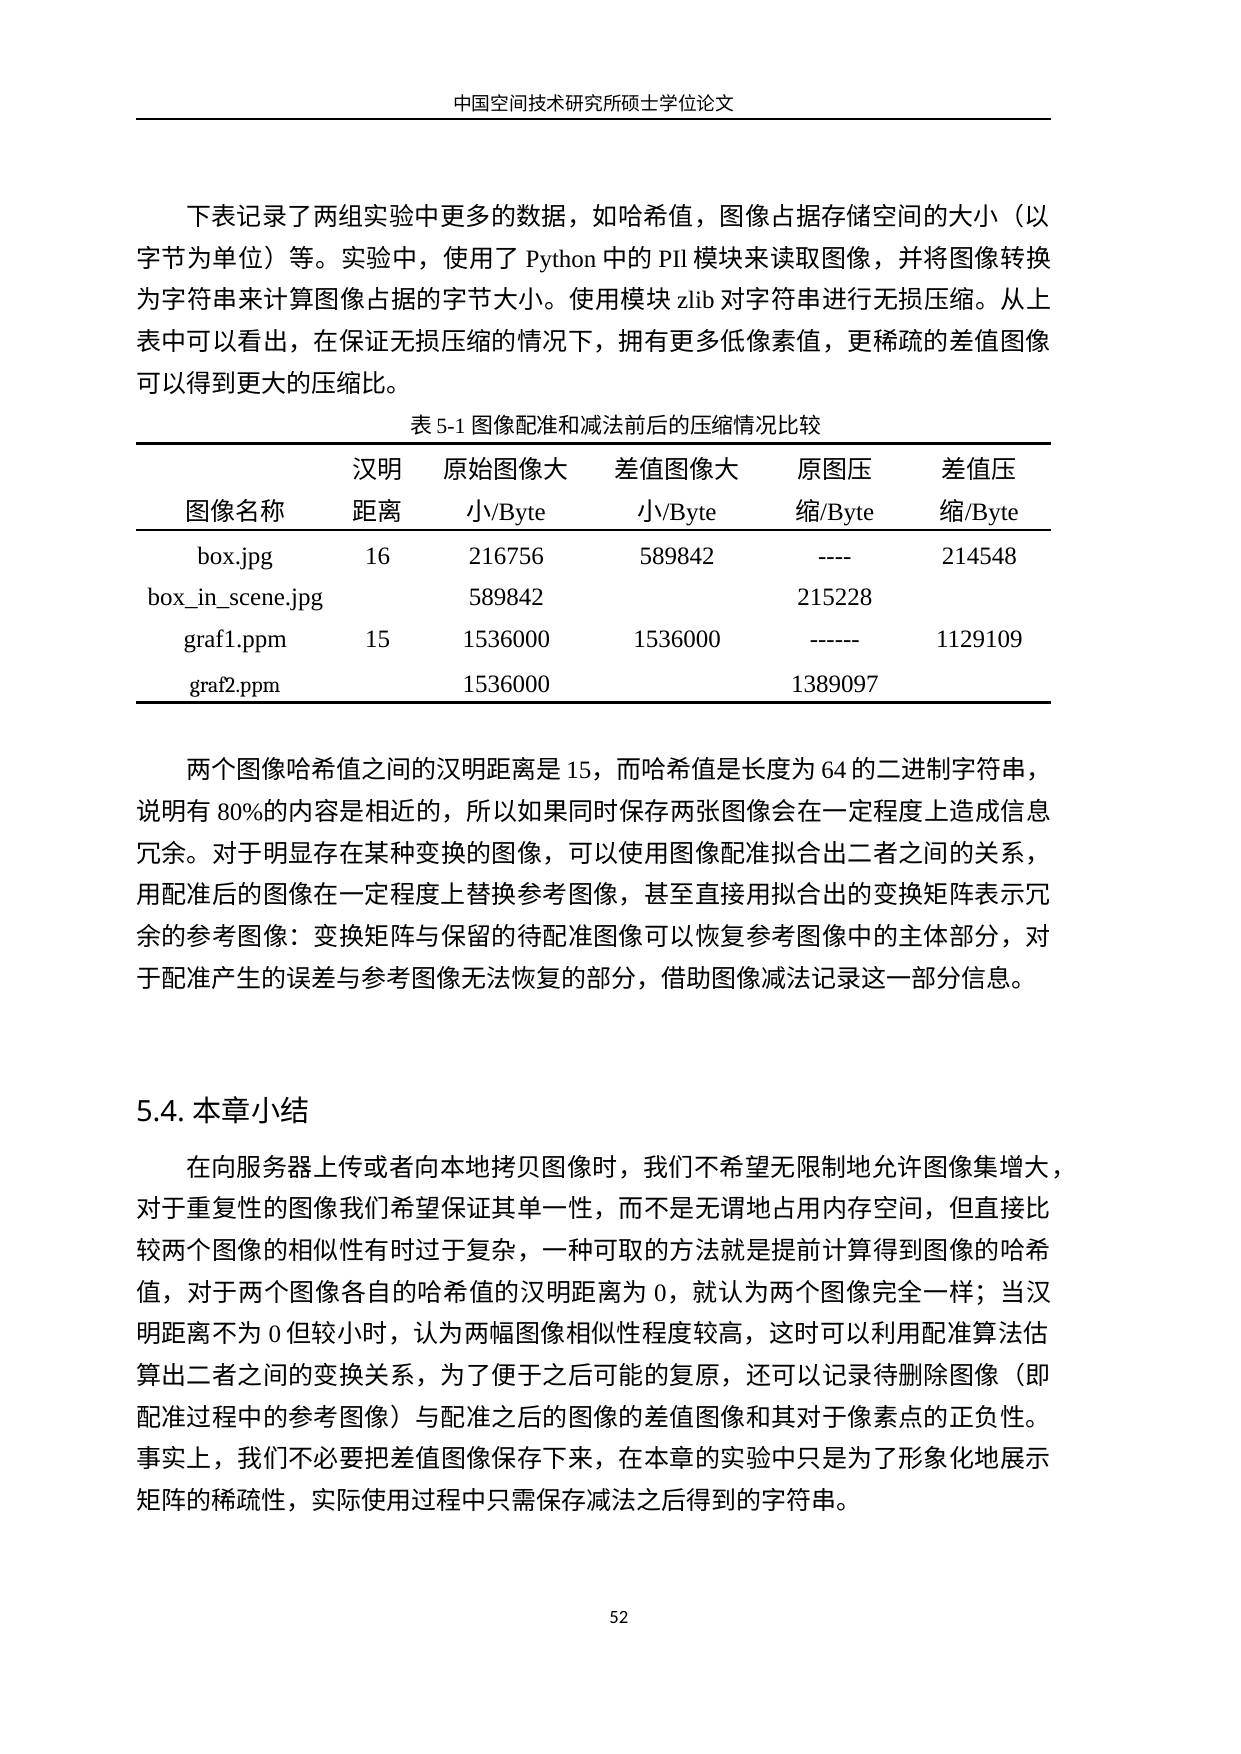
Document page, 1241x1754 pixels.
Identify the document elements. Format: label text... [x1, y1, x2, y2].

table_cell 1536000 [421, 656, 591, 701]
table_cell 1536000 [421, 614, 591, 656]
table_cell 1129109 [907, 614, 1051, 701]
table_header 原图压缩/Byte [762, 445, 907, 529]
text 下表记录了两组实验中更多的数据，如哈希值，图像占据存储空间的大小（以字节为单位）等。实验中，使用了Python中的PIl模块来读取图像，并将图像转换为字符串来计算图像占据的字节大小。使用模块zlib对字符串进行无损压缩。从上表中可以看出，在保证无损压缩的情况下，拥有更多低像素值，更稀疏的差值图像可以得到更大的压缩比。 [136, 192, 1051, 401]
table_cell ------ [762, 614, 907, 656]
table_cell 216756 [421, 531, 591, 572]
table_cell ---- [762, 531, 907, 572]
table_cell 16 [334, 531, 421, 614]
table_cell graf2.ppm [136, 656, 334, 701]
table_header 原始图像大小/Byte [421, 445, 591, 529]
table_header 差值图像大小/Byte [591, 445, 762, 529]
table_cell 589842 [421, 573, 591, 614]
table_cell graf1.ppm [136, 614, 334, 656]
text 表5-1 图像配准和减法前后的压缩情况比较 [136, 401, 1051, 442]
text 两个图像哈希值之间的汉明距离是15，而哈希值是长度为64的二进制字符串，说明有80%的内容是相近的，所以如果同时保存两张图像会在一定程度上造成信息冗余。对于明显存在某种变换的图像，可以使用图像配准拟合出二者之间的关系，用配准后的图像在一定程度上替换参考图像，甚至直接用拟合出的变换矩阵表示冗余的参考图像：变换矩阵与保留的待配准图像可以恢复参考图像中的主体部分，对于配准产生的误差与参考图像无法恢复的部分，借助图像减法记录这一部分信息。 [136, 745, 1051, 995]
text 在向服务器上传或者向本地拷贝图像时，我们不希望无限制地允许图像集增大，对于重复性的图像我们希望保证其单一性，而不是无谓地占用内存空间，但直接比较两个图像的相似性有时过于复杂，一种可取的方法就是提前计算得到图像的哈希值，对于两个图像各自的哈希值的汉明距离为0，就认为两个图像完全一样；当汉明距离不为0但较小时，认为两幅图像相似性程度较高，这时可以利用配准算法估算出二者之间的变换关系，为了便于之后可能的复原，还可以记录待删除图像（即配准过程中的参考图像）与配准之后的图像的差值图像和其对于像素点的正负性。事实上，我们不必要把差值图像保存下来，在本章的实验中只是为了形象化地展示矩阵的稀疏性，实际使用过程中只需保存减法之后得到的字符串。 [136, 1143, 1051, 1518]
table_cell box.jpg [136, 531, 334, 572]
table_cell 214548 [907, 531, 1051, 614]
table_header 差值压缩/Byte [907, 445, 1051, 529]
table_cell 1389097 [762, 656, 907, 701]
table_header 汉明距离 [334, 445, 421, 529]
subtitle 5.4. 本章小结 [136, 1088, 1051, 1130]
table_cell 1536000 [591, 614, 762, 701]
table_header 图像名称 [136, 445, 334, 529]
table_cell box_in_scene.jpg [136, 573, 334, 614]
table_cell 589842 [591, 531, 762, 614]
table_cell 215228 [762, 573, 907, 614]
table_cell 15 [334, 614, 421, 701]
